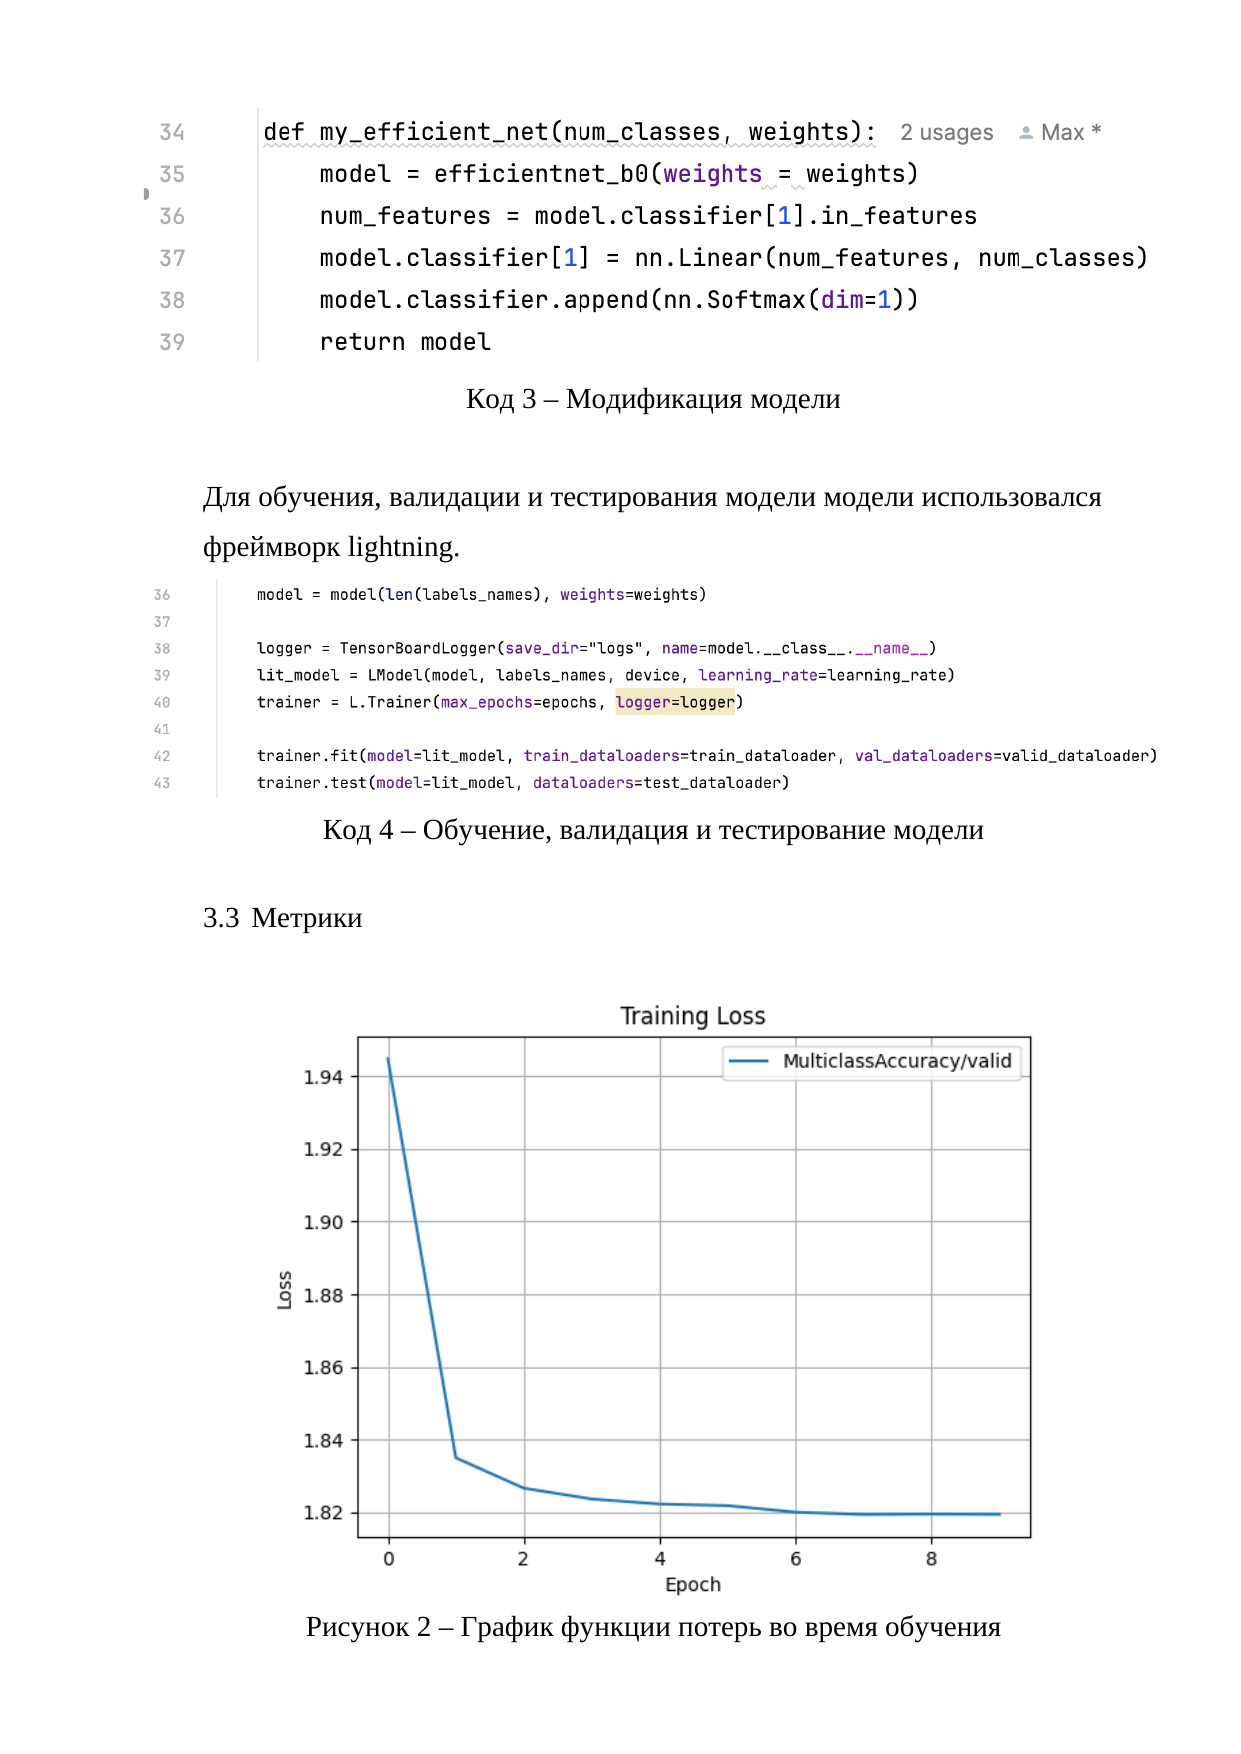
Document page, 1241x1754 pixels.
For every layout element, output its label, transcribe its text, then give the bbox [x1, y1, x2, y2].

picture [249, 958, 1117, 1609]
picture [143, 579, 1164, 798]
text Код 3 – Модификация модели [144, 381, 1163, 415]
text Код 4 – Обучение, валидация и тестирование модели [144, 812, 1163, 845]
text Рисунок 2 – График функции потерь во время обучения [144, 1609, 1163, 1642]
text Для обучения, валидации и тестирования модели модели использовался фреймворк lightning. [203, 479, 1163, 562]
picture [143, 108, 1164, 361]
list Метрики [203, 901, 1074, 934]
